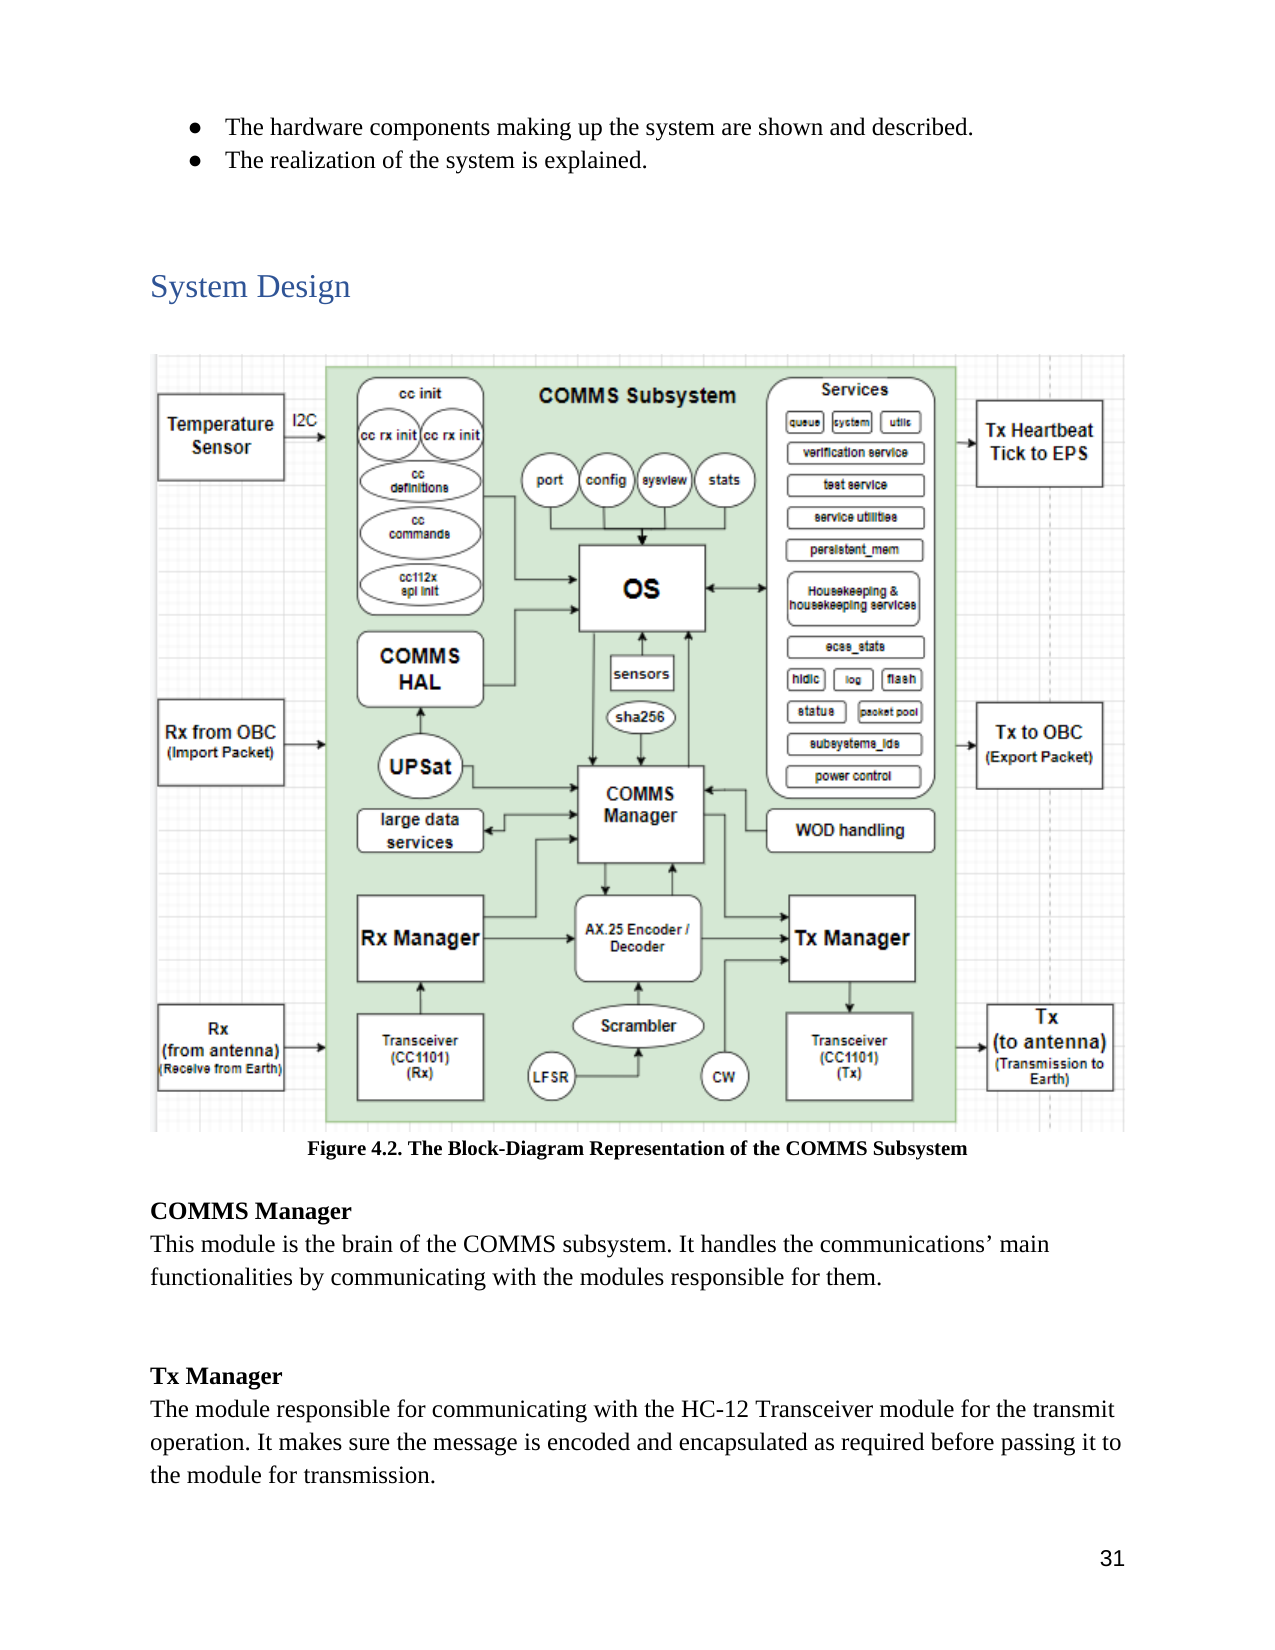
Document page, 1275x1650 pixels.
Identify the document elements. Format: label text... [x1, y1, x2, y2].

text This module is the brain of the COMMS subsystem. It handles the communications’ main functionalities by communicating with the modules responsible for them. [150, 1229, 1125, 1291]
text Tx Manager [150, 1361, 1125, 1390]
picture [150, 354, 1125, 1132]
text COMMS Manager [150, 1196, 1125, 1225]
text The module responsible for communicating with the HC-12 Transceiver module for the transmit operation. It makes sure the message is encoded and encapsulated as required before passing it to the module for transmission. [150, 1394, 1125, 1489]
text Figure 4.2. The Block-Diagram Representation of the COMMS Subsystem [150, 1136, 1125, 1160]
list The realization of the system is explained. [187, 146, 1125, 174]
list The hardware components making up the system are shown and described. [187, 112, 1125, 141]
text System Design [150, 267, 1125, 305]
